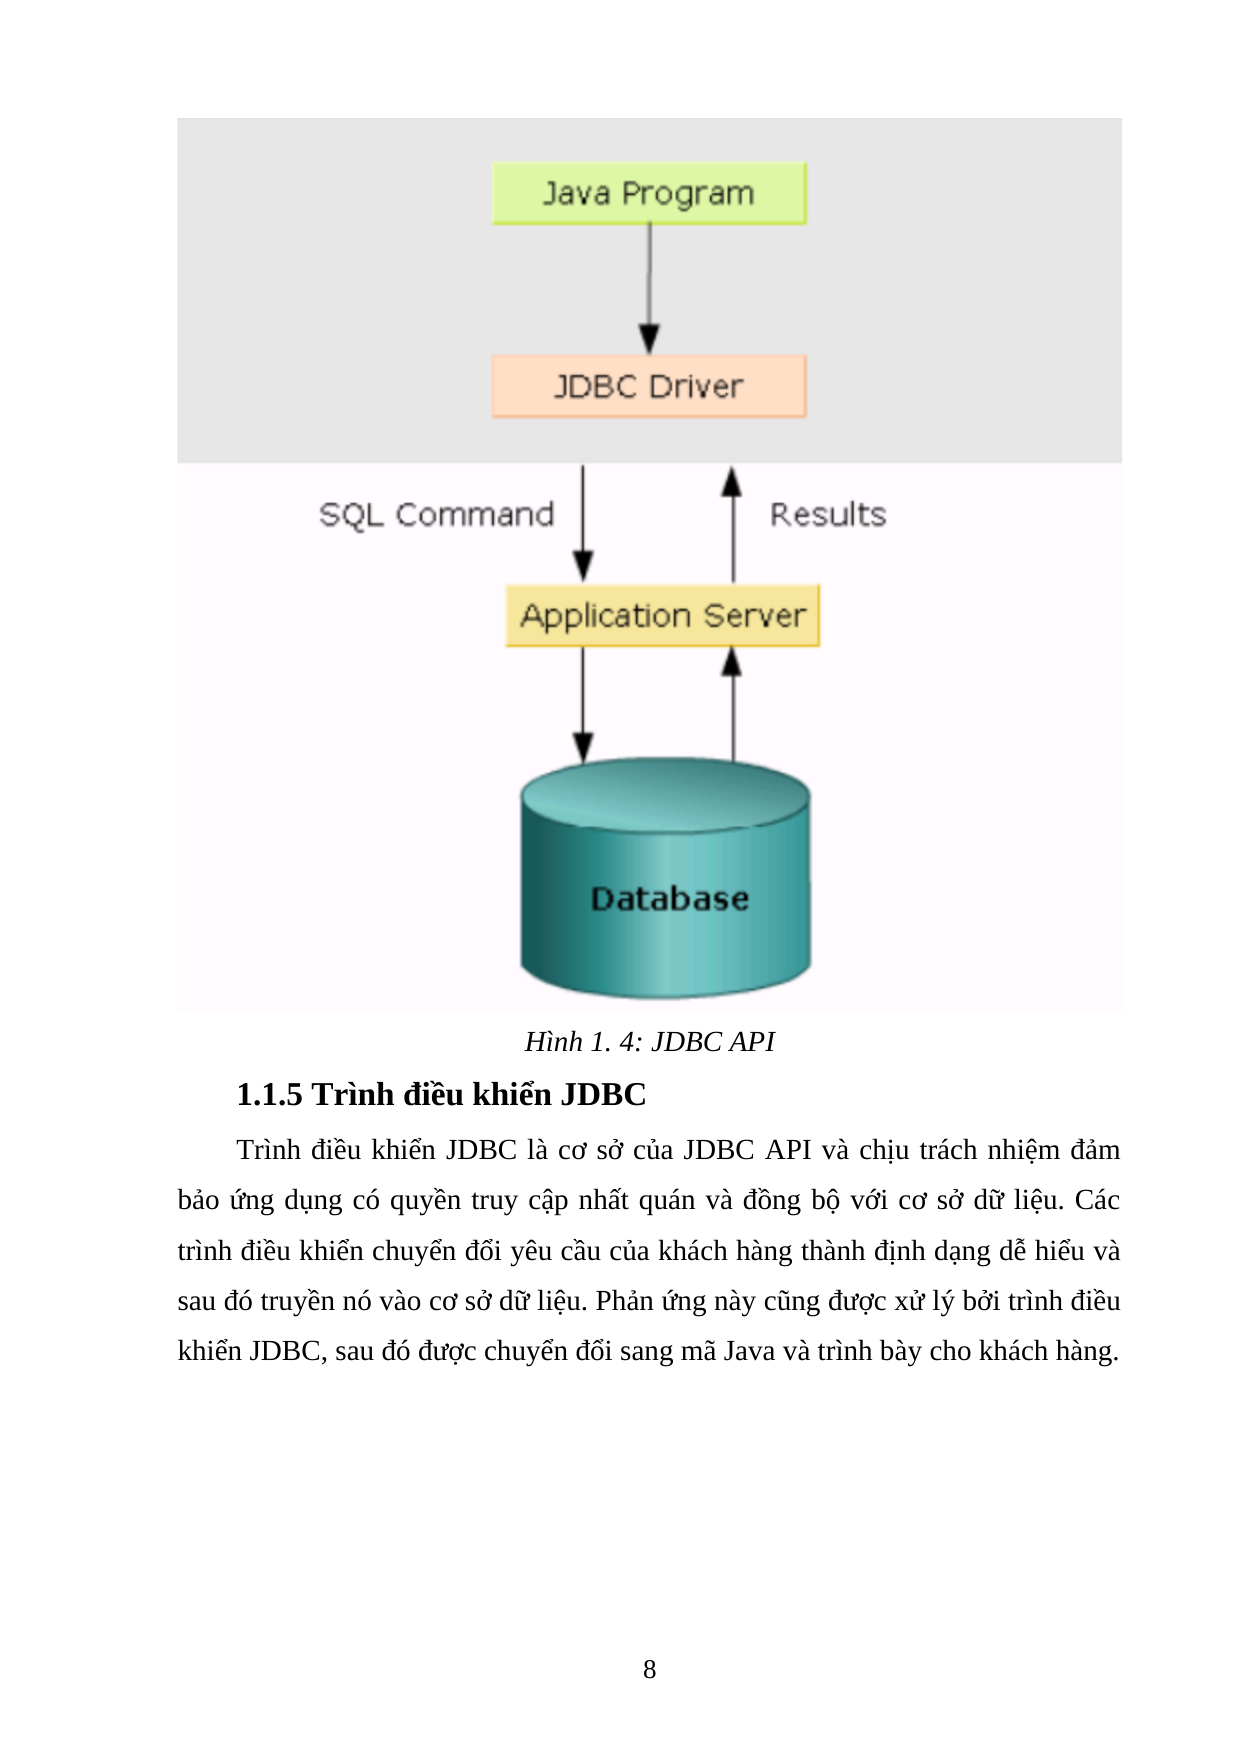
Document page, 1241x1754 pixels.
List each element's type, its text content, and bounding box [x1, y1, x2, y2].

subtitle 1.1.5 Trình điều khiển JDBC [177, 1075, 1122, 1113]
picture [177, 118, 1123, 1012]
text Hình 1. 4: JDBC API [177, 1024, 1122, 1058]
text Trình điều khiển JDBC là cơ sở của JDBC API và chịu trách nhiệm đảm bảo ứng dụng có quyền truy cập nhất quán và đồng bộ với cơ sở dữ liệu. Các trình điều khiển chuyển đổi yêu cầu của khách hàng thành định dạng dễ hiểu và sau đó truyền nó vào cơ sở dữ liệu. Phản ứng này cũng được xử lý bởi trình điều khiển JDBC, sau đó được chuyển đổi sang mã Java và trình bày cho khách hàng. [177, 1132, 1122, 1367]
